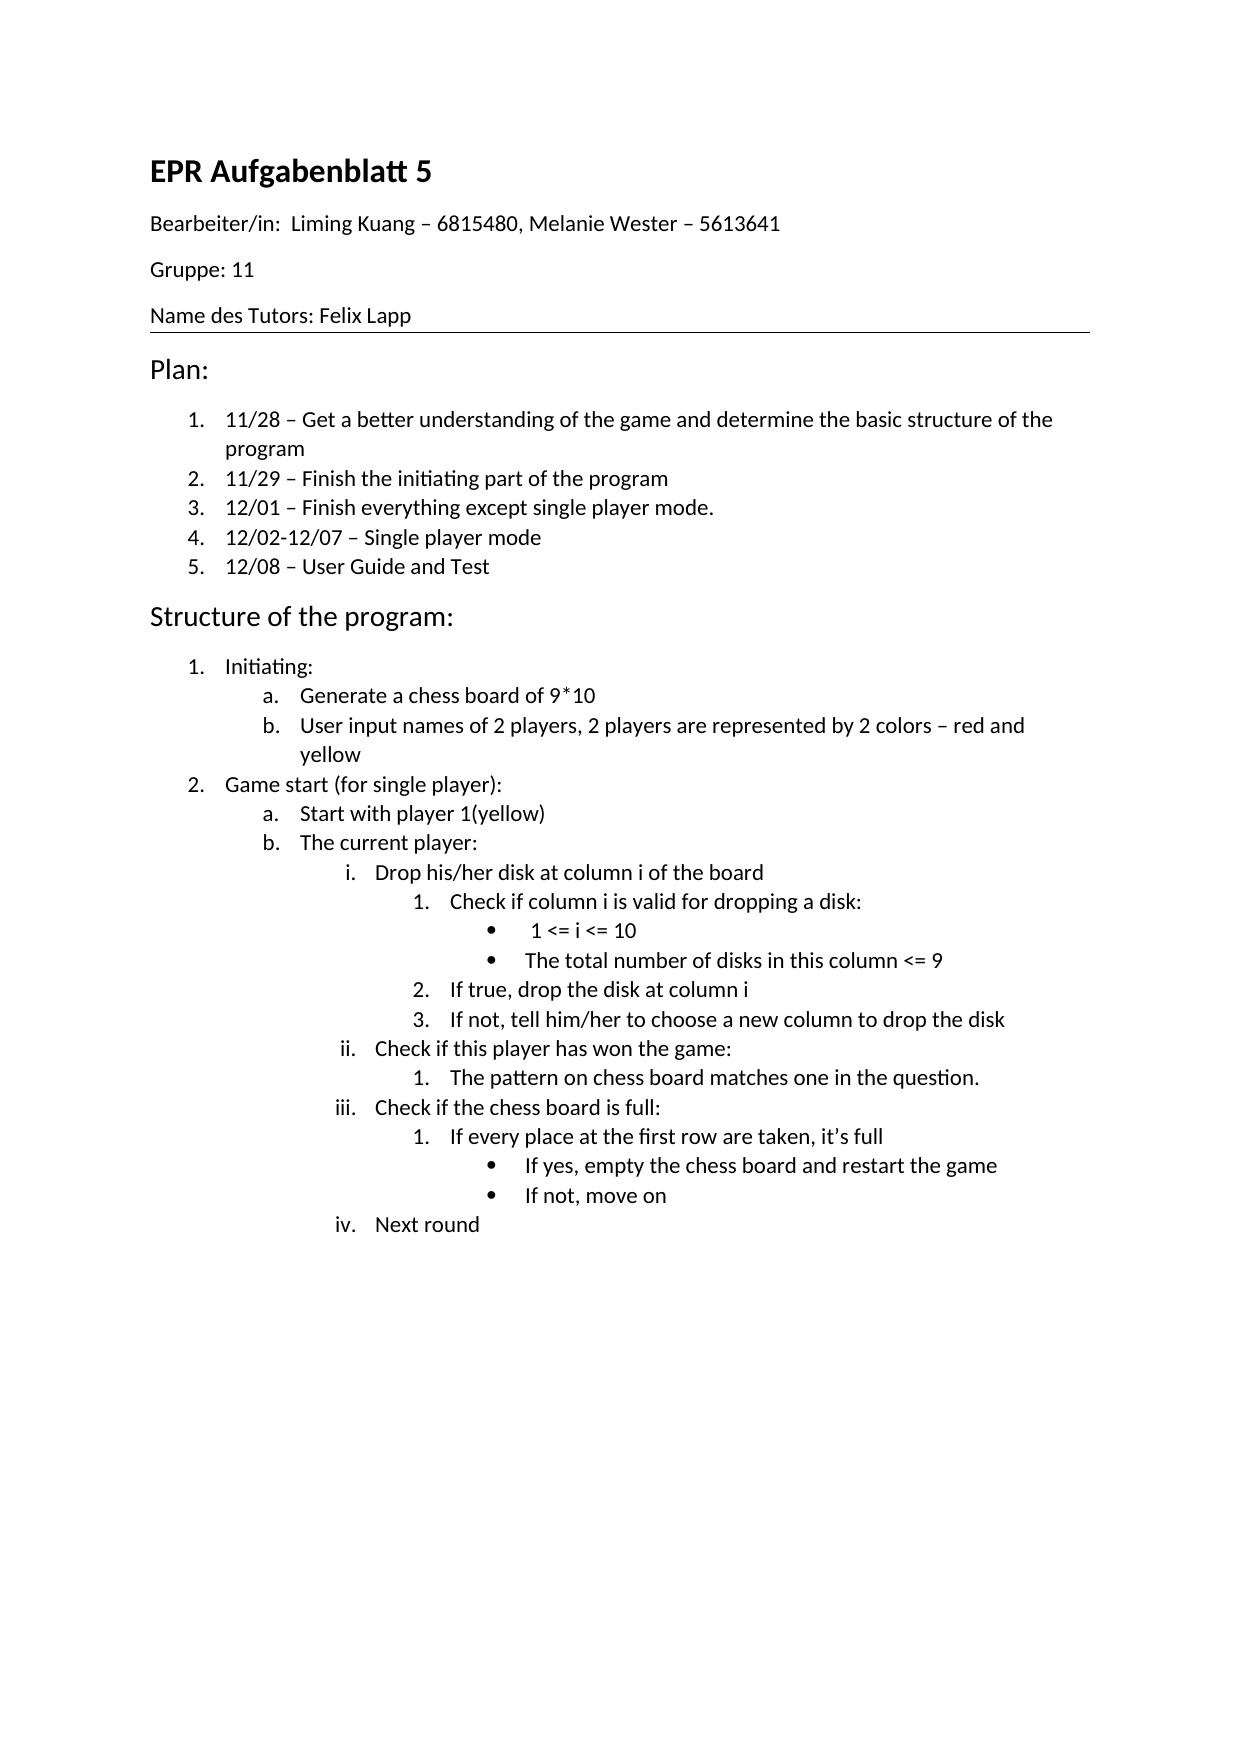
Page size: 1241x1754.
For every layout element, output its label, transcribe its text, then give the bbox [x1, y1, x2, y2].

list If yes, empty the chess board and restart the game [487, 1152, 1090, 1179]
list Check if this player has won the game: [356, 1034, 1090, 1062]
list If every place at the first row are taken, it’s full [412, 1122, 1090, 1150]
list User input names of 2 players, 2 players are represented by 2 colors – red and yellow [262, 711, 1090, 768]
text Bearbeiter/in: Liming Kuang – 6815480, Melanie Wester – 5613641 [150, 209, 1090, 237]
list 12/08 – User Guide and Test [187, 552, 1090, 580]
list 12/02-12/07 – Single player mode [187, 523, 1090, 551]
list 11/29 – Finish the initiating part of the program [187, 464, 1090, 492]
list 1 <= i <= 10 [487, 917, 1090, 944]
list Check if the chess board is full: [356, 1093, 1090, 1121]
list If not, move on [487, 1181, 1090, 1209]
text Structure of the program: [150, 598, 1090, 634]
list Game start (for single player): [187, 770, 1090, 798]
list Next round [356, 1210, 1090, 1238]
list 12/01 – Finish everything except single player mode. [187, 493, 1090, 521]
list The total number of disks in this column <= 9 [487, 946, 1090, 974]
text Plan: [150, 351, 1090, 387]
list Initiating: [187, 652, 1090, 680]
list 11/28 – Get a better understanding of the game and determine the basic structure of the program [187, 405, 1090, 463]
text EPR Aufgabenblatt 5 [150, 150, 1090, 191]
list If not, tell him/her to choose a new column to drop the disk [412, 1005, 1090, 1033]
list If true, drop the disk at column i [412, 975, 1090, 1003]
list Generate a chess board of 9*10 [262, 682, 1090, 709]
list Start with player 1(yellow) [262, 799, 1090, 827]
list The pattern on chess board matches one in the question. [412, 1063, 1090, 1091]
list The current player: [262, 828, 1090, 856]
text Name des Tutors: Felix Lapp [150, 301, 1090, 332]
list Drop his/her disk at column i of the board [356, 858, 1090, 886]
text Gruppe: 11 [150, 255, 1090, 283]
list Check if column i is valid for dropping a disk: [412, 887, 1090, 915]
